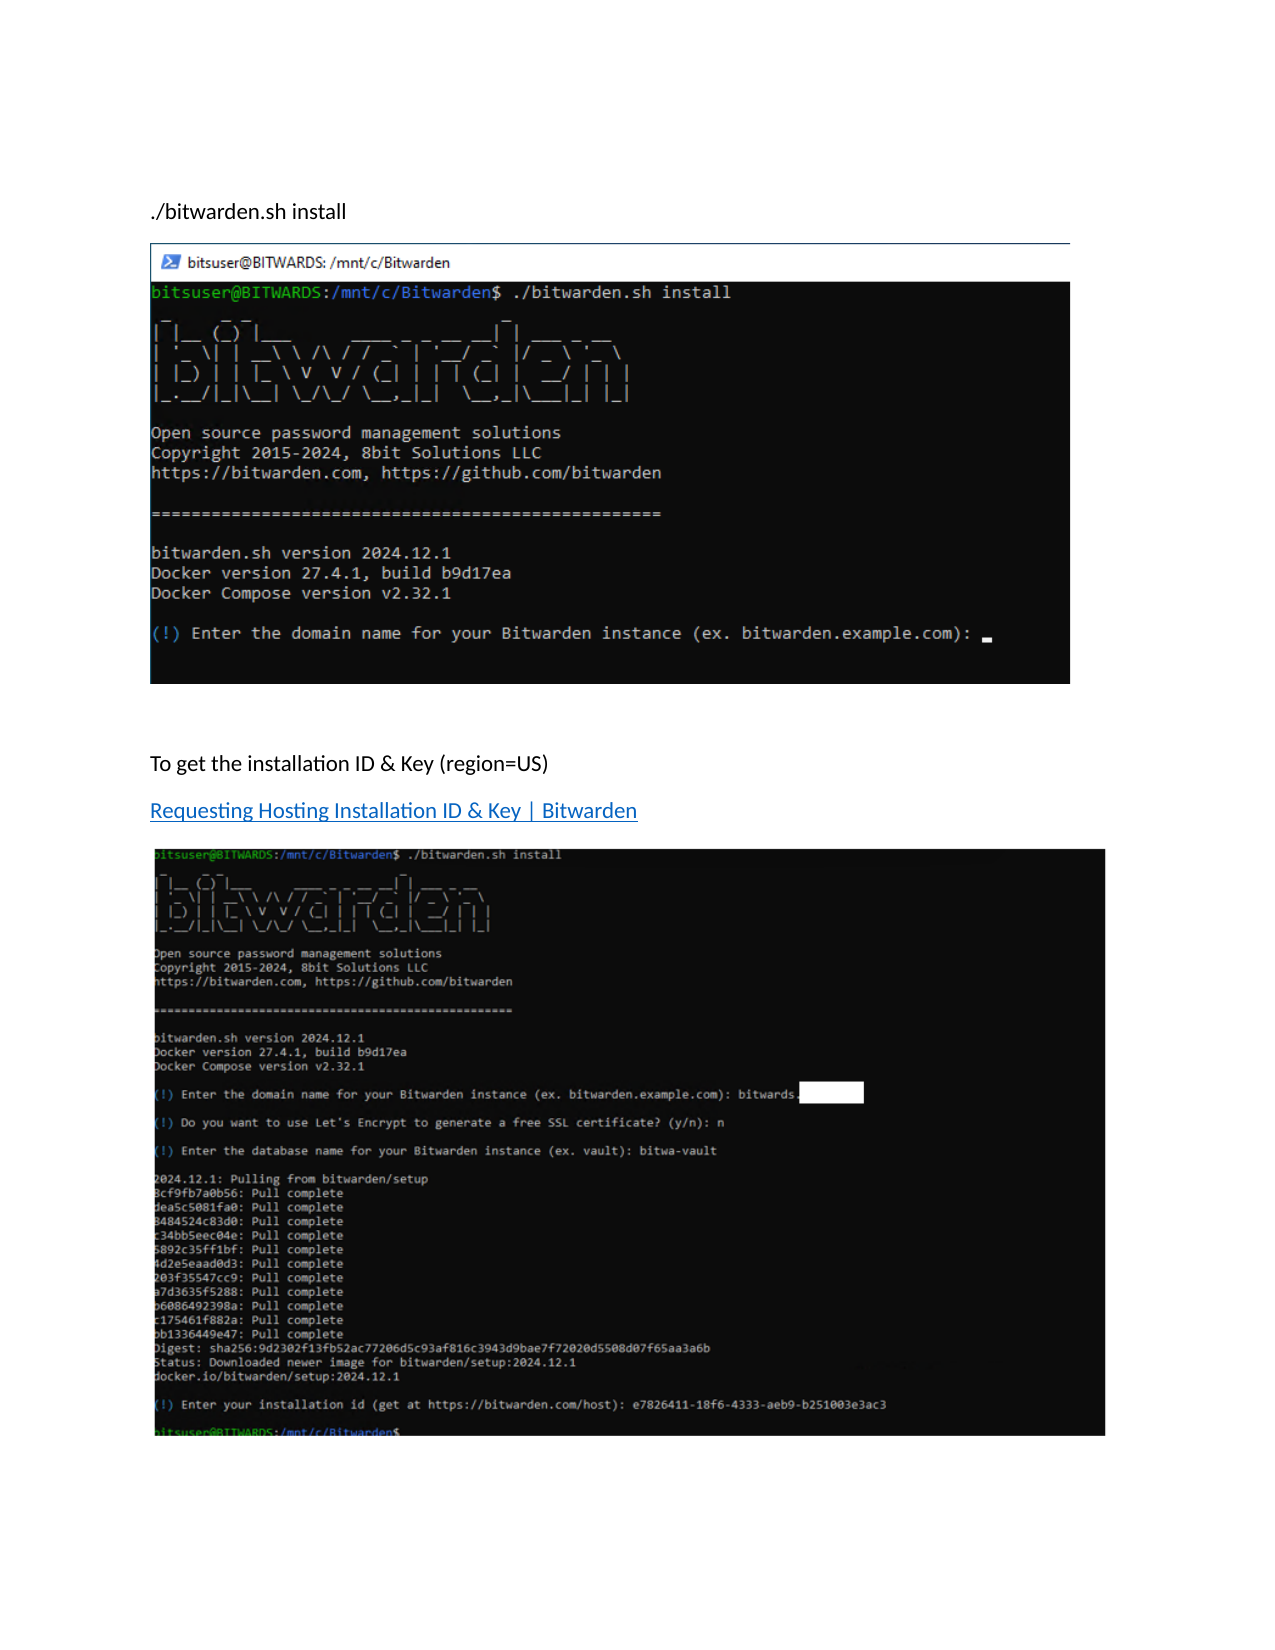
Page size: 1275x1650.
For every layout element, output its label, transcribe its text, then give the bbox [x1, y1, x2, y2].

text ./bitwarden.sh install [150, 197, 1125, 225]
text To get the installation ID & Key (region=US) [150, 749, 1125, 777]
picture [150, 243, 1071, 684]
text Requesting Hosting Installation ID & Key | Bitwarden [150, 796, 1125, 824]
picture [150, 843, 1125, 1464]
